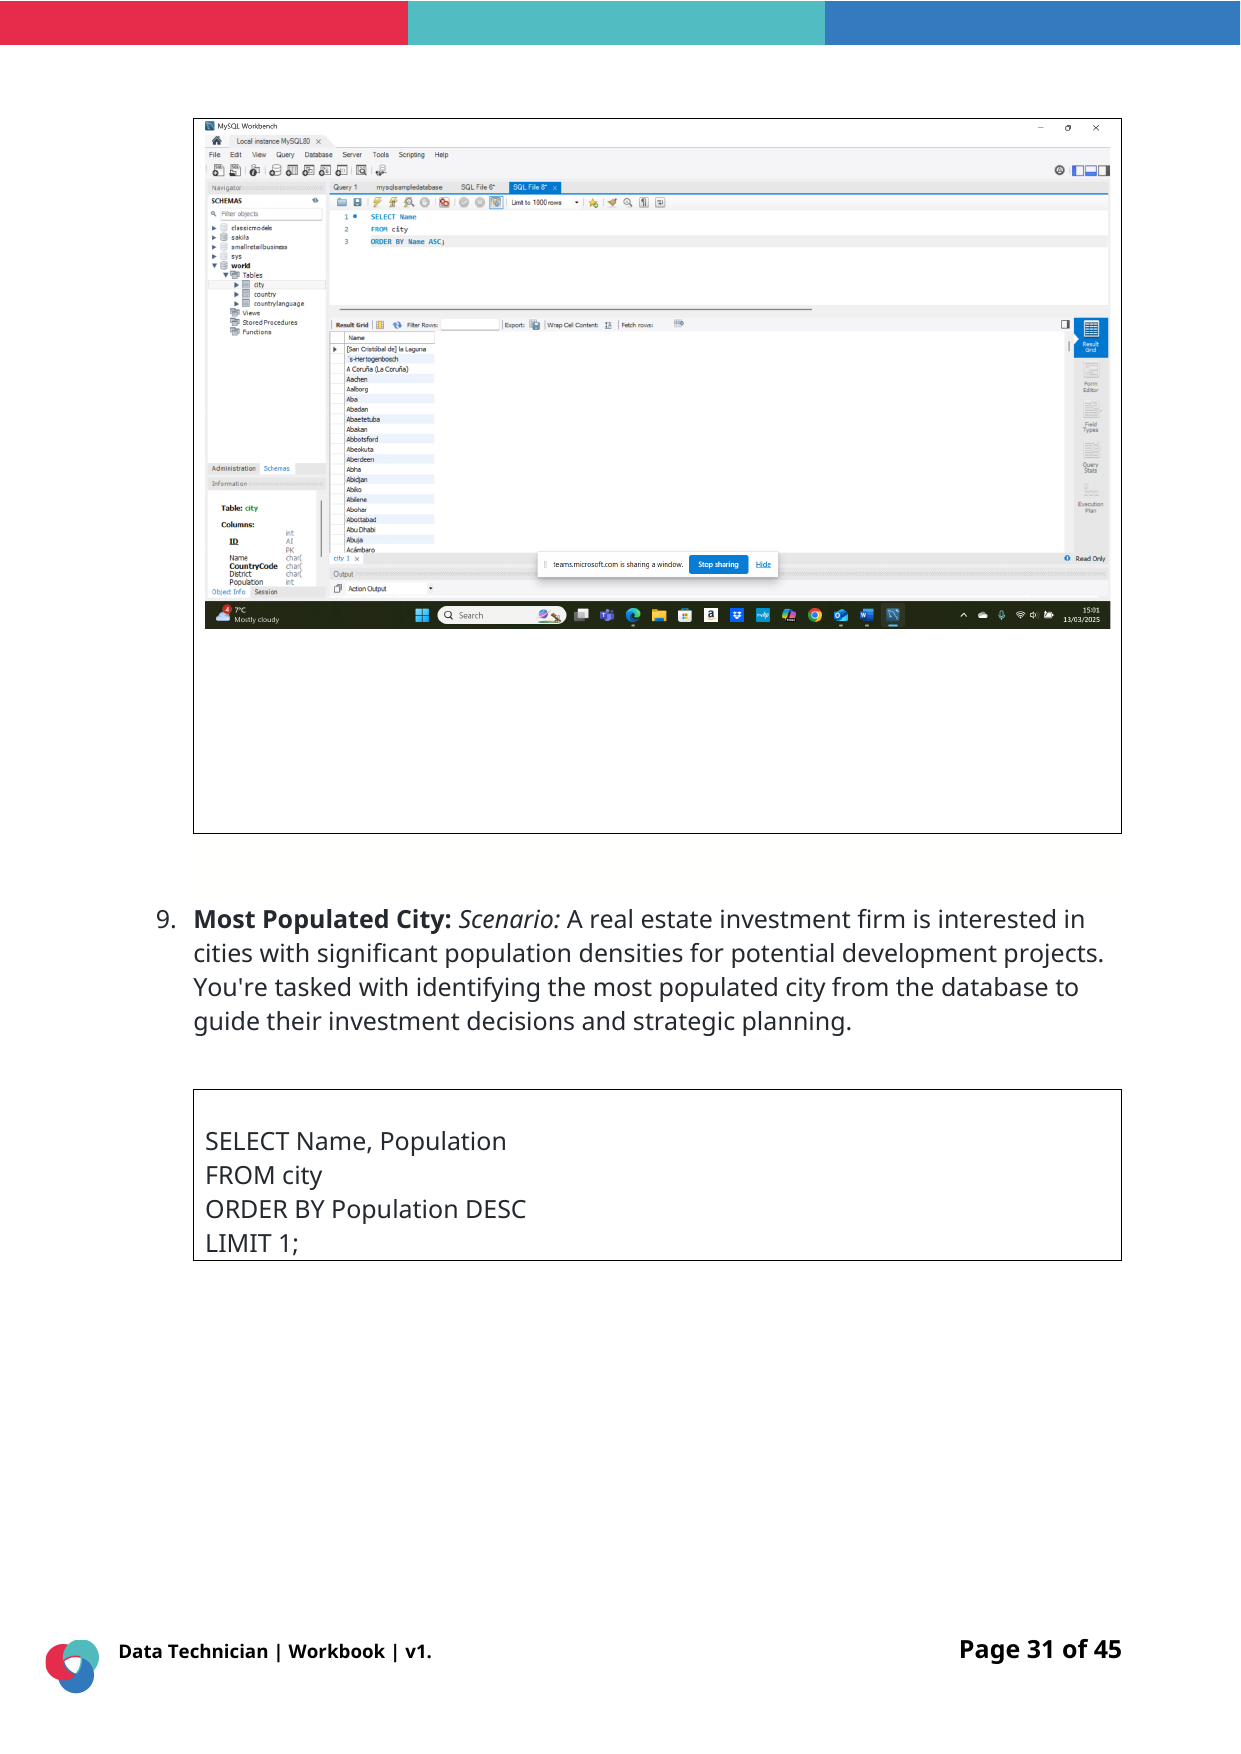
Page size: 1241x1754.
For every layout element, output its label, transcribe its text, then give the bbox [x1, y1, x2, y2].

list Most Populated City: Scenario: A real estate investment firm is interested in cities with significant population densities for potential development projects. You're tasked with identifying the most populated city from the database to guide their investment decisions and strategic planning. [156, 902, 1122, 1038]
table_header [194, 1090, 1121, 1260]
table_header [194, 119, 1121, 833]
picture [45, 1640, 100, 1694]
picture [205, 119, 1111, 629]
